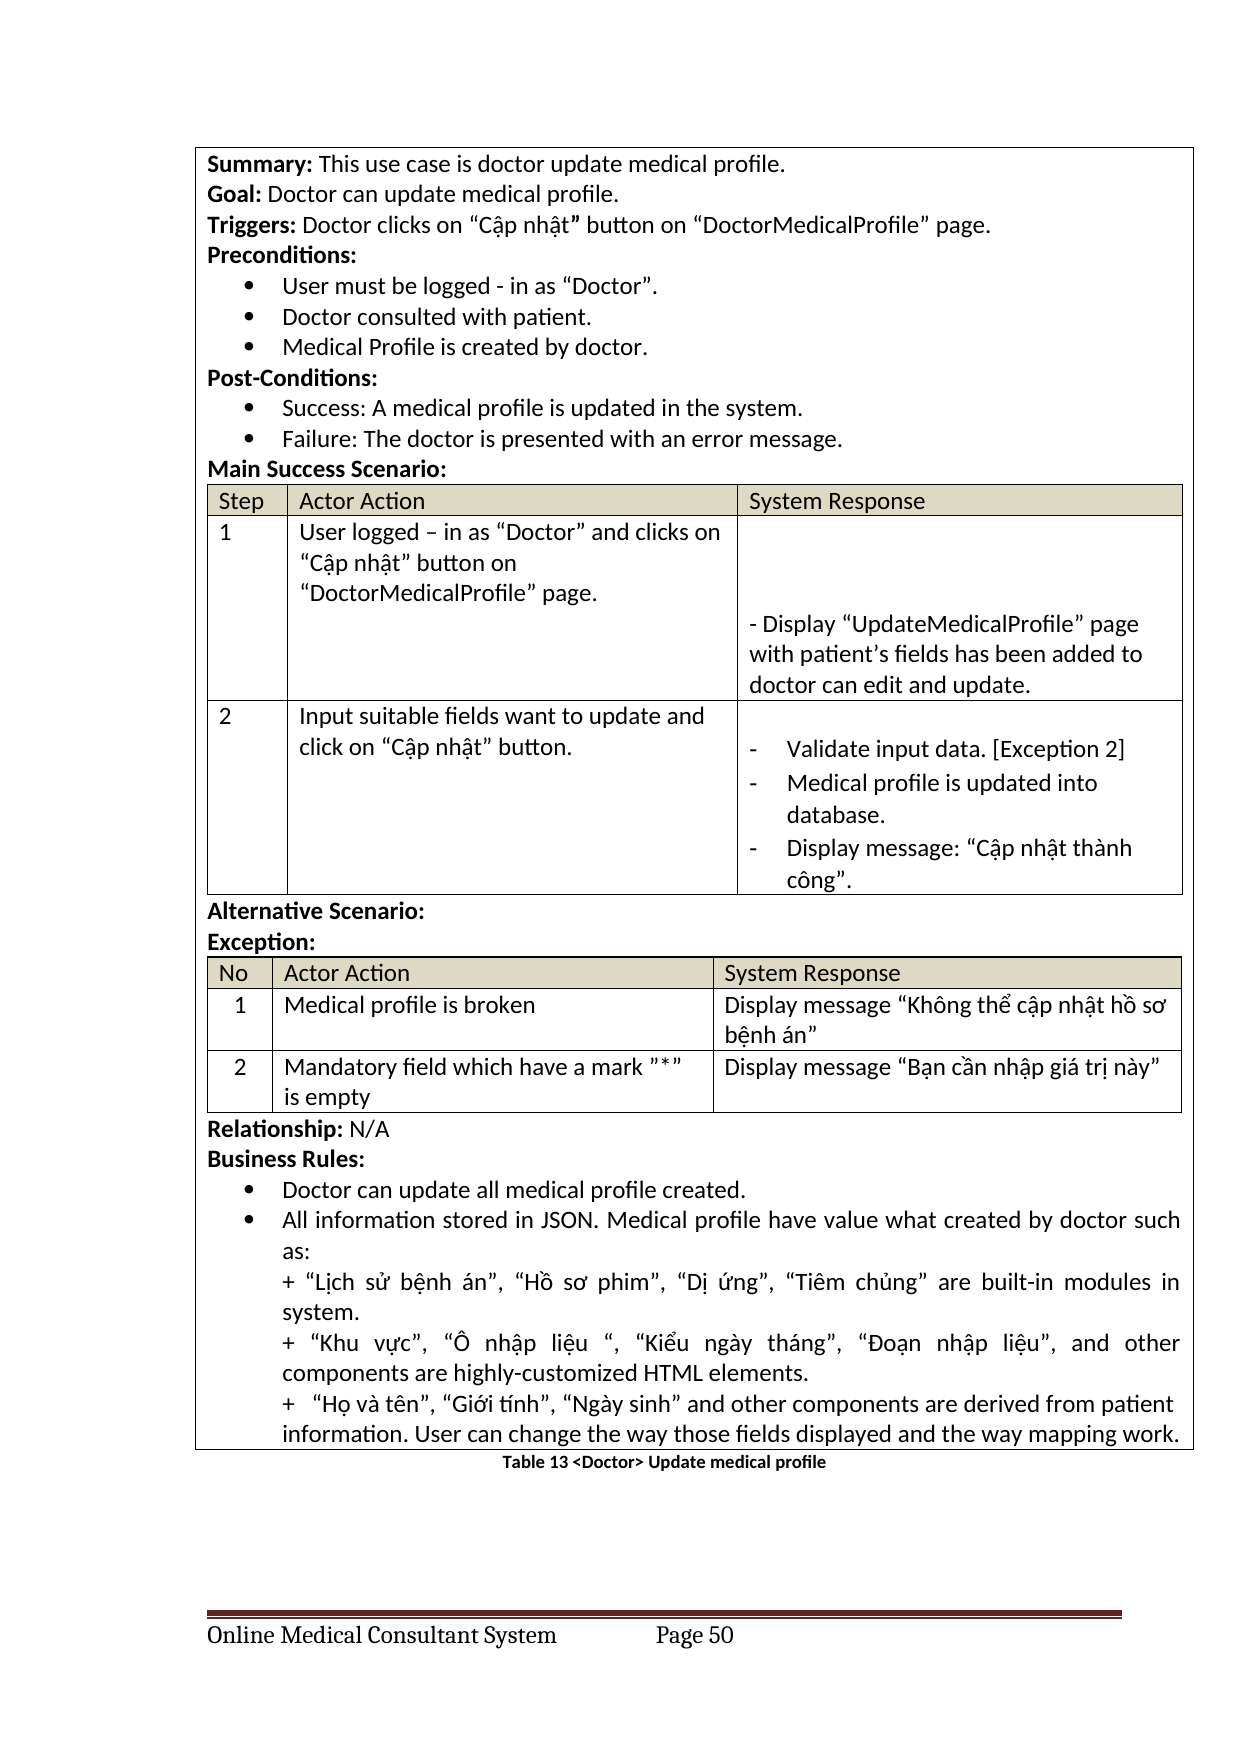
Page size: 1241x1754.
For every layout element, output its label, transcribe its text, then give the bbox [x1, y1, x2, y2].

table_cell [196, 148, 1193, 1449]
